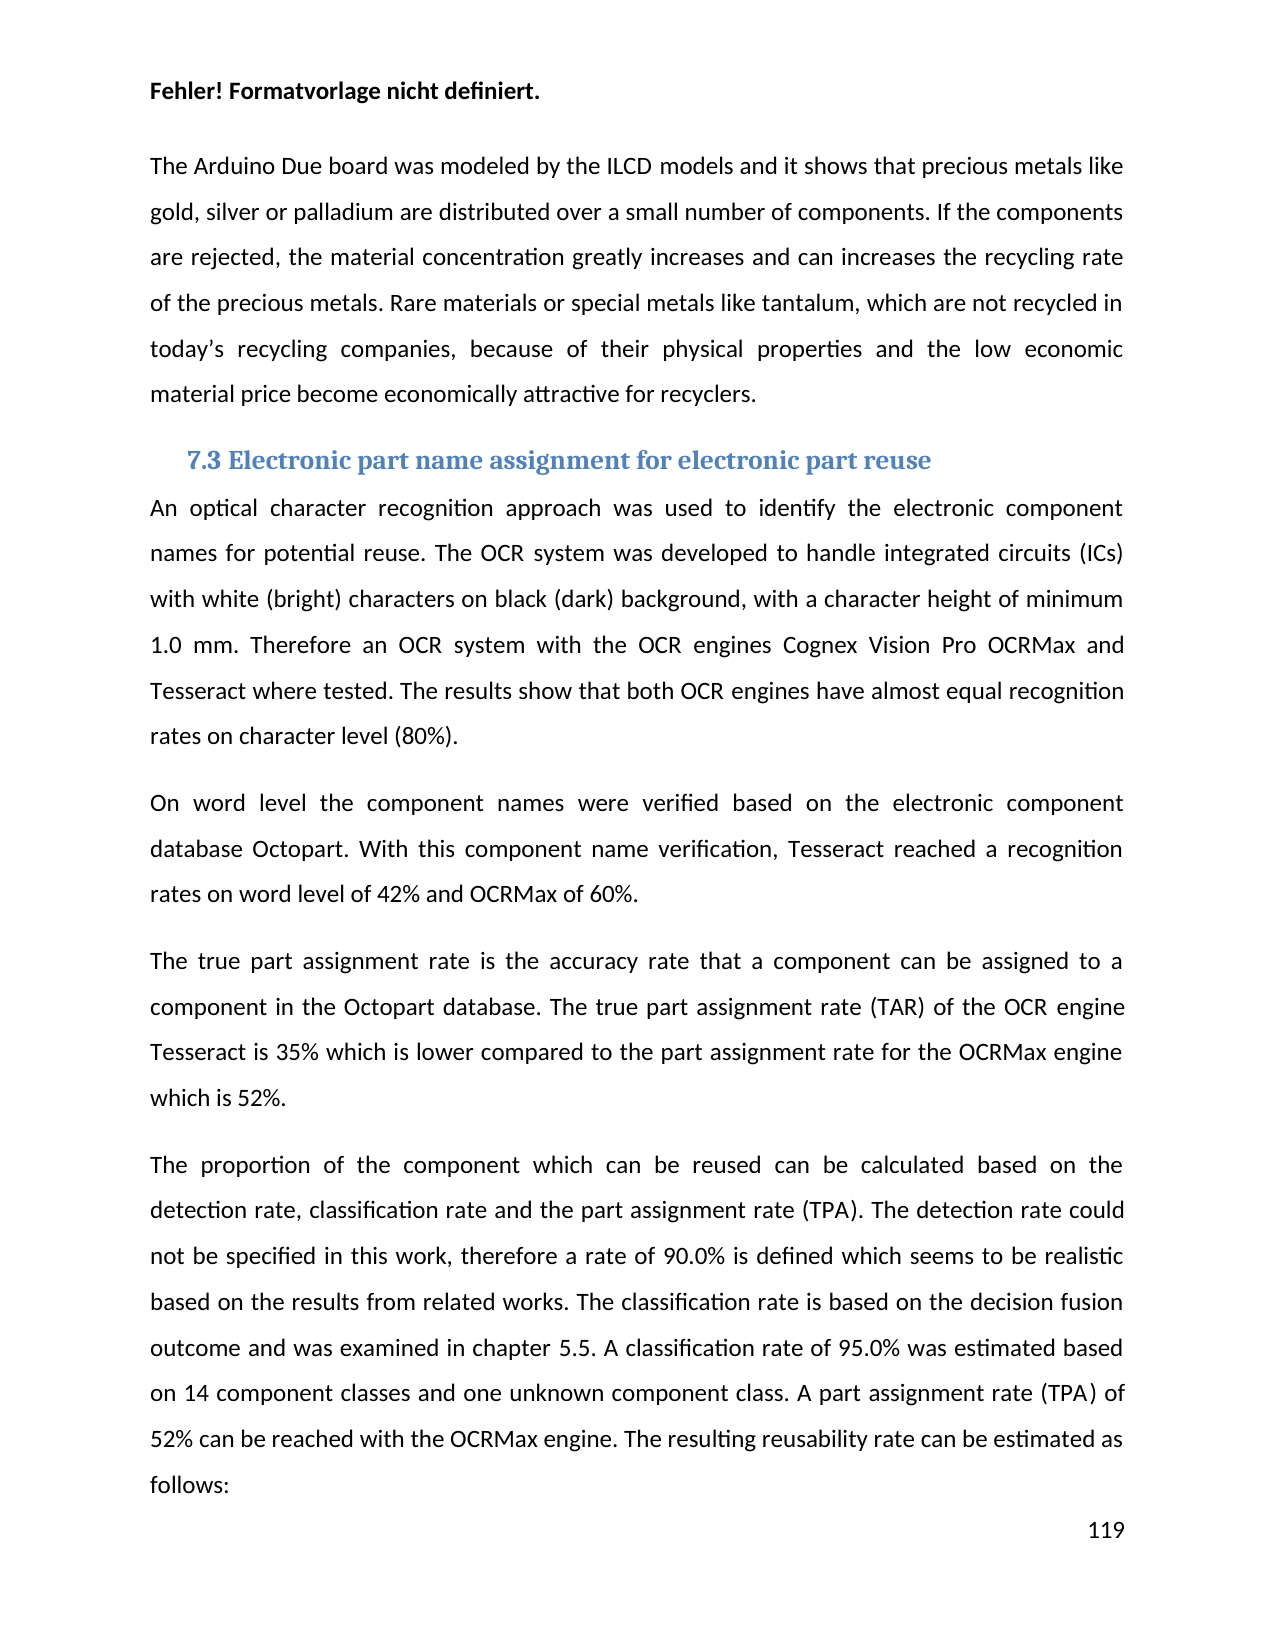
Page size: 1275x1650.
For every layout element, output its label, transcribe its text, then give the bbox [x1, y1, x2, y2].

text The Arduino Due board was modeled by the ILCD models and it shows that precious metals like gold, silver or palladium are distributed over a small number of components. If the components are rejected, the material concentration greatly increases and can increases the recycling rate of the precious metals. Rare materials or special metals like tantalum, which are not recycled in today’s recycling companies, because of their physical properties and the low economic material price become economically attractive for recyclers. [150, 150, 1125, 409]
subtitle Electronic part name assignment for electronic part reuse [187, 445, 1125, 476]
text The proportion of the component which can be reused can be calculated based on the detection rate, classification rate and the part assignment rate (TPA). The detection rate could not be specified in this work, therefore a rate of 90.0% is defined which seems to be realistic based on the results from related works. The classification rate is based on the decision fusion outcome and was examined in chapter 5.5. A classification rate of 95.0% was estimated based on 14 component classes and one unknown component class. A part assignment rate (TPA) of 52% can be reached with the OCRMax engine. The resulting reusability rate can be estimated as follows: [150, 1149, 1125, 1499]
text An optical character recognition approach was used to identify the electronic component names for potential reuse. The OCR system was developed to handle integrated circuits (ICs) with white (bright) characters on black (dark) background, with a character height of minimum 1.0 mm. Therefore an OCR system with the OCR engines Cognex Vision Pro OCRMax and Tesseract where tested. The results show that both OCR engines have almost equal recognition rates on character level (80%). [150, 492, 1125, 751]
text On word level the component names were verified based on the electronic component database Octopart. With this component name verification, Tesseract reached a recognition rates on word level of 42% and OCRMax of 60%. [150, 787, 1125, 909]
text The true part assignment rate is the accuracy rate that a component can be assigned to a component in the Octopart database. The true part assignment rate (TAR) of the OCR engine Tesseract is 35% which is lower compared to the part assignment rate for the OCRMax engine which is 52%. [150, 945, 1125, 1113]
